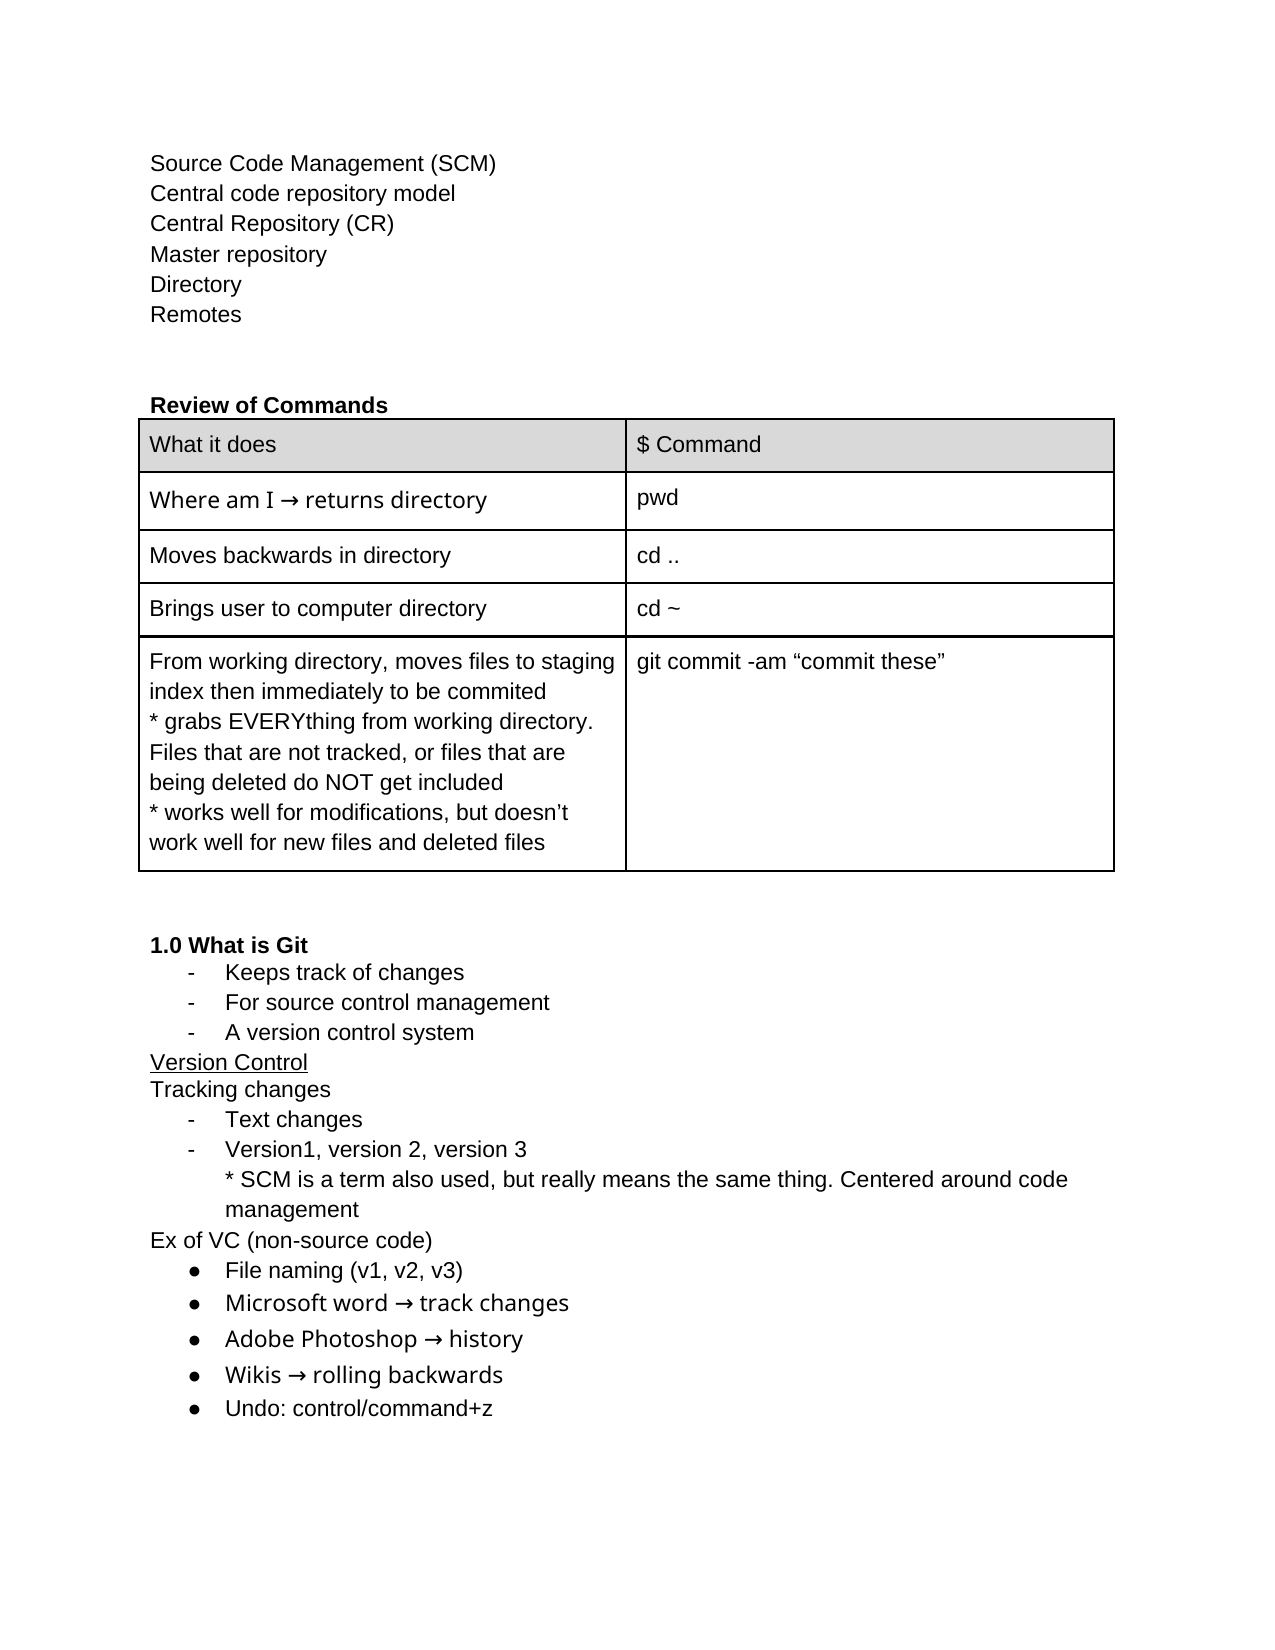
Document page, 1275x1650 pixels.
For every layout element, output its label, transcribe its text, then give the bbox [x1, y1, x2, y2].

table_cell pwd [627, 473, 1113, 529]
subtitle Version Control [150, 1049, 1125, 1076]
text Tracking changes [150, 1076, 1125, 1102]
list Wikis → rolling backwards [187, 1359, 1125, 1390]
table_cell From working directory, moves files to staging index then immediately to be commited * grabs EVERYthing from working directory. Files that are not tracked, or files that are being deleted do NOT get included * works well for modifications, but doesn’t work well for new files and deleted files [140, 638, 625, 870]
text Ex of VC (non-source code) [150, 1227, 1125, 1253]
list Undo: control/command+z [187, 1395, 1125, 1421]
text Central code repository model [150, 180, 1125, 207]
text Master repository [150, 241, 1125, 267]
text Source Code Management (SCM) [150, 150, 1125, 176]
list Keeps track of changes [187, 959, 1125, 985]
table_header What it does [140, 420, 625, 471]
text Directory [150, 271, 1125, 297]
table_cell Where am I → returns directory [140, 473, 625, 529]
table_cell Brings user to computer directory [140, 584, 625, 635]
table_cell Moves backwards in directory [140, 531, 625, 582]
list Version1, version 2, version 3 [187, 1136, 1125, 1162]
list A version control system [187, 1019, 1125, 1045]
subtitle Review of Commands [150, 392, 1125, 418]
text Central Repository (CR) [150, 210, 1125, 237]
text Remotes [150, 301, 1125, 327]
text * SCM is a term also used, but really means the same thing. Centered around code management [225, 1166, 1125, 1223]
list Microsoft word → track changes [187, 1287, 1125, 1318]
list Text changes [187, 1106, 1125, 1132]
table_cell cd ~ [627, 584, 1113, 635]
table_cell cd .. [627, 531, 1113, 582]
list Adobe Photoshop → history [187, 1323, 1125, 1354]
list For source control management [187, 989, 1125, 1015]
list File naming (v1, v2, v3) [187, 1257, 1125, 1283]
subtitle 1.0 What is Git [150, 932, 1125, 959]
table_header $ Command [627, 420, 1113, 471]
table_cell git commit -am “commit these” [627, 638, 1113, 870]
